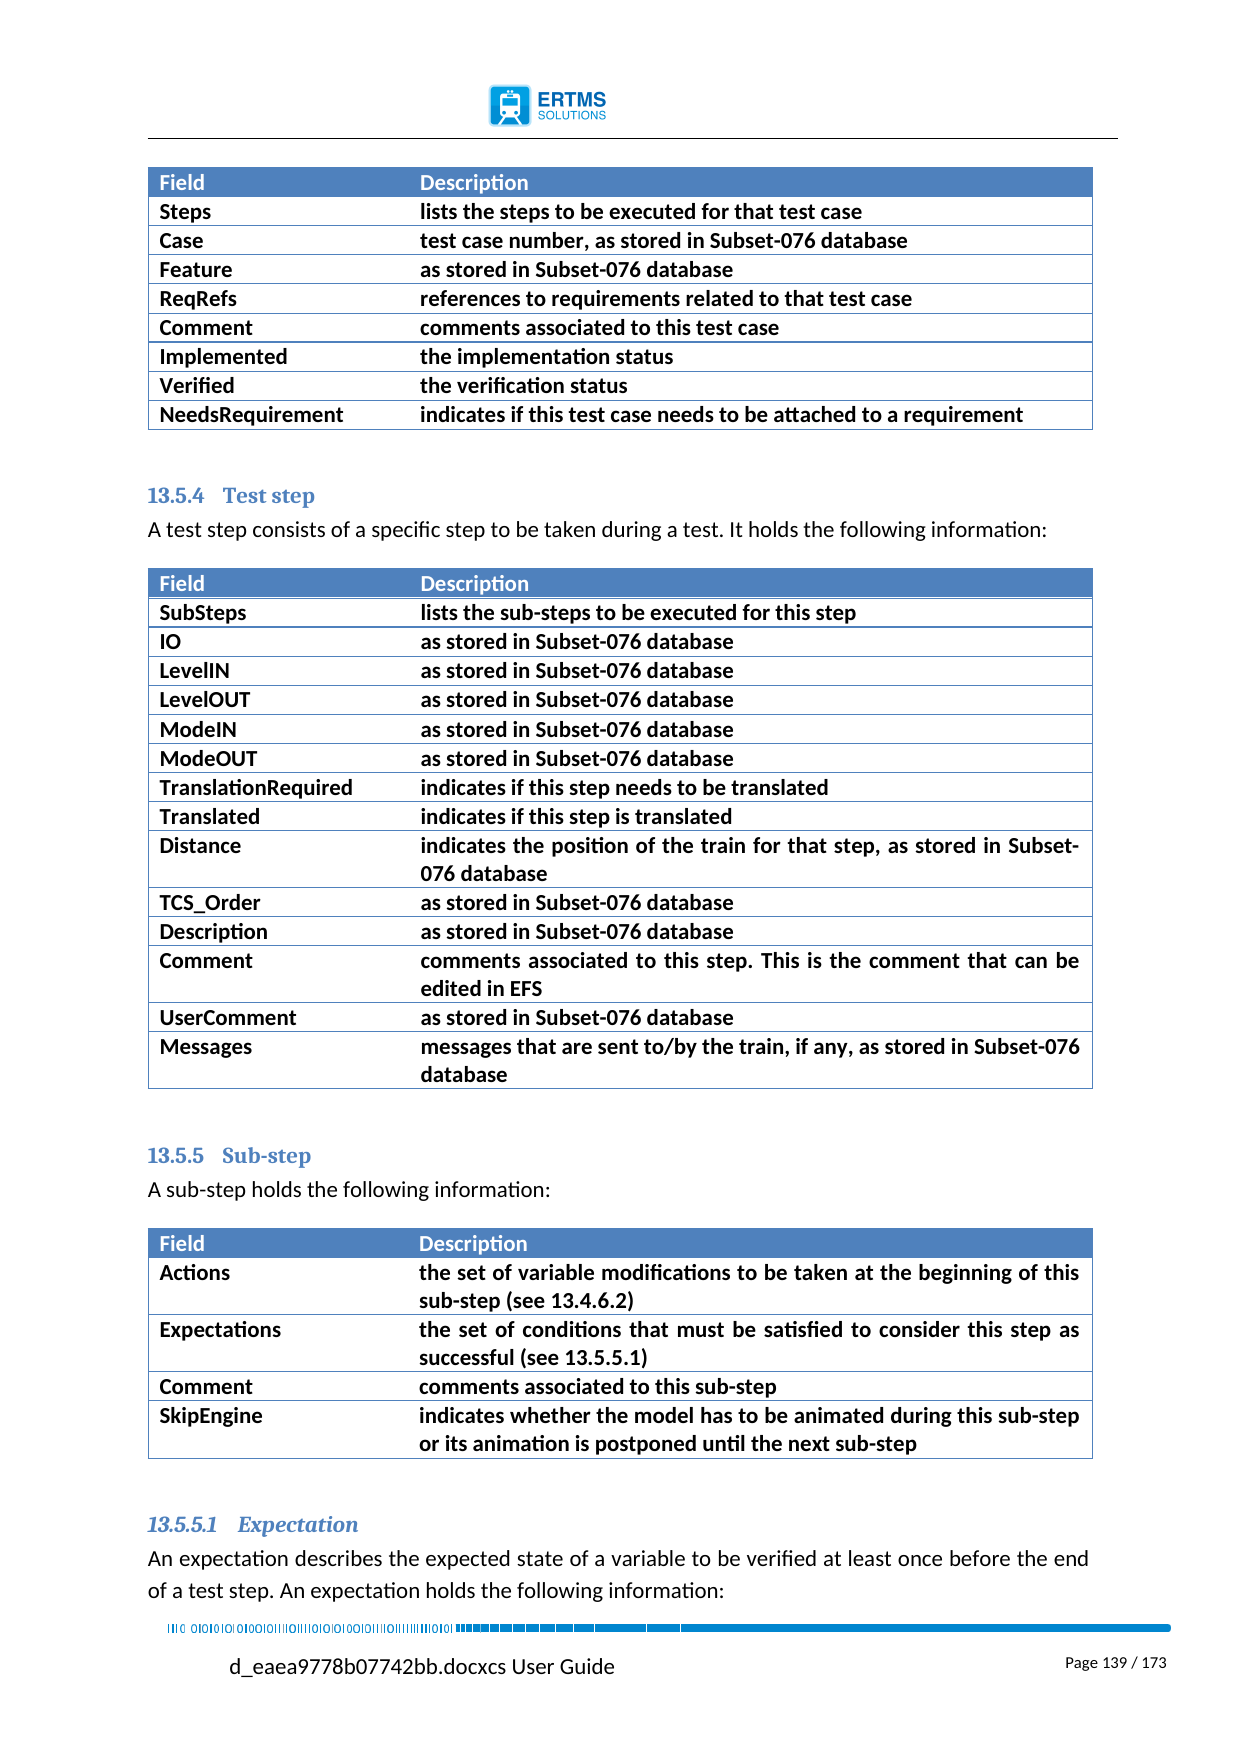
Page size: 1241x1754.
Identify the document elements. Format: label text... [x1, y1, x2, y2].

subtitle Test step [148, 483, 1093, 509]
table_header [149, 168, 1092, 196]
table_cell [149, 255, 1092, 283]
picture [477, 73, 617, 138]
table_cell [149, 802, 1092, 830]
text An expectation describes the expected state of a variable to be verified at least once before the end of a test step. An expectation holds the following information: [148, 1544, 1093, 1604]
text A test step consists of a specific step to be taken during a test. It holds the following information: [148, 515, 1093, 543]
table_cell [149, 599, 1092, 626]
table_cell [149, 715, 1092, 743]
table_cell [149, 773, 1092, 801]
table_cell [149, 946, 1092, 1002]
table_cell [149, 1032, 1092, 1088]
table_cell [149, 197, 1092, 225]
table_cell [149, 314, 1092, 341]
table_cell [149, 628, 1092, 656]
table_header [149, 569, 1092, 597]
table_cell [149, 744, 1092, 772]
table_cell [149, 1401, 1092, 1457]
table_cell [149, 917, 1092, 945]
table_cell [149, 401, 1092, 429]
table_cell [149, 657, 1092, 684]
subtitle Sub-step [148, 1142, 1093, 1169]
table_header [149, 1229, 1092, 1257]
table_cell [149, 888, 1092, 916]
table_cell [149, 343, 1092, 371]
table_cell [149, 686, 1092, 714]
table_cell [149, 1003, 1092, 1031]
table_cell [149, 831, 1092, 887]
text A sub-step holds the following information: [148, 1175, 1093, 1203]
picture [167, 1624, 1171, 1633]
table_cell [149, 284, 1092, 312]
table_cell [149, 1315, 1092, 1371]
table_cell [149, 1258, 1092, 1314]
subtitle Expectation [148, 1511, 1093, 1538]
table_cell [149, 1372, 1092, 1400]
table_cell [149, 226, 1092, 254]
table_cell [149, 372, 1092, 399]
